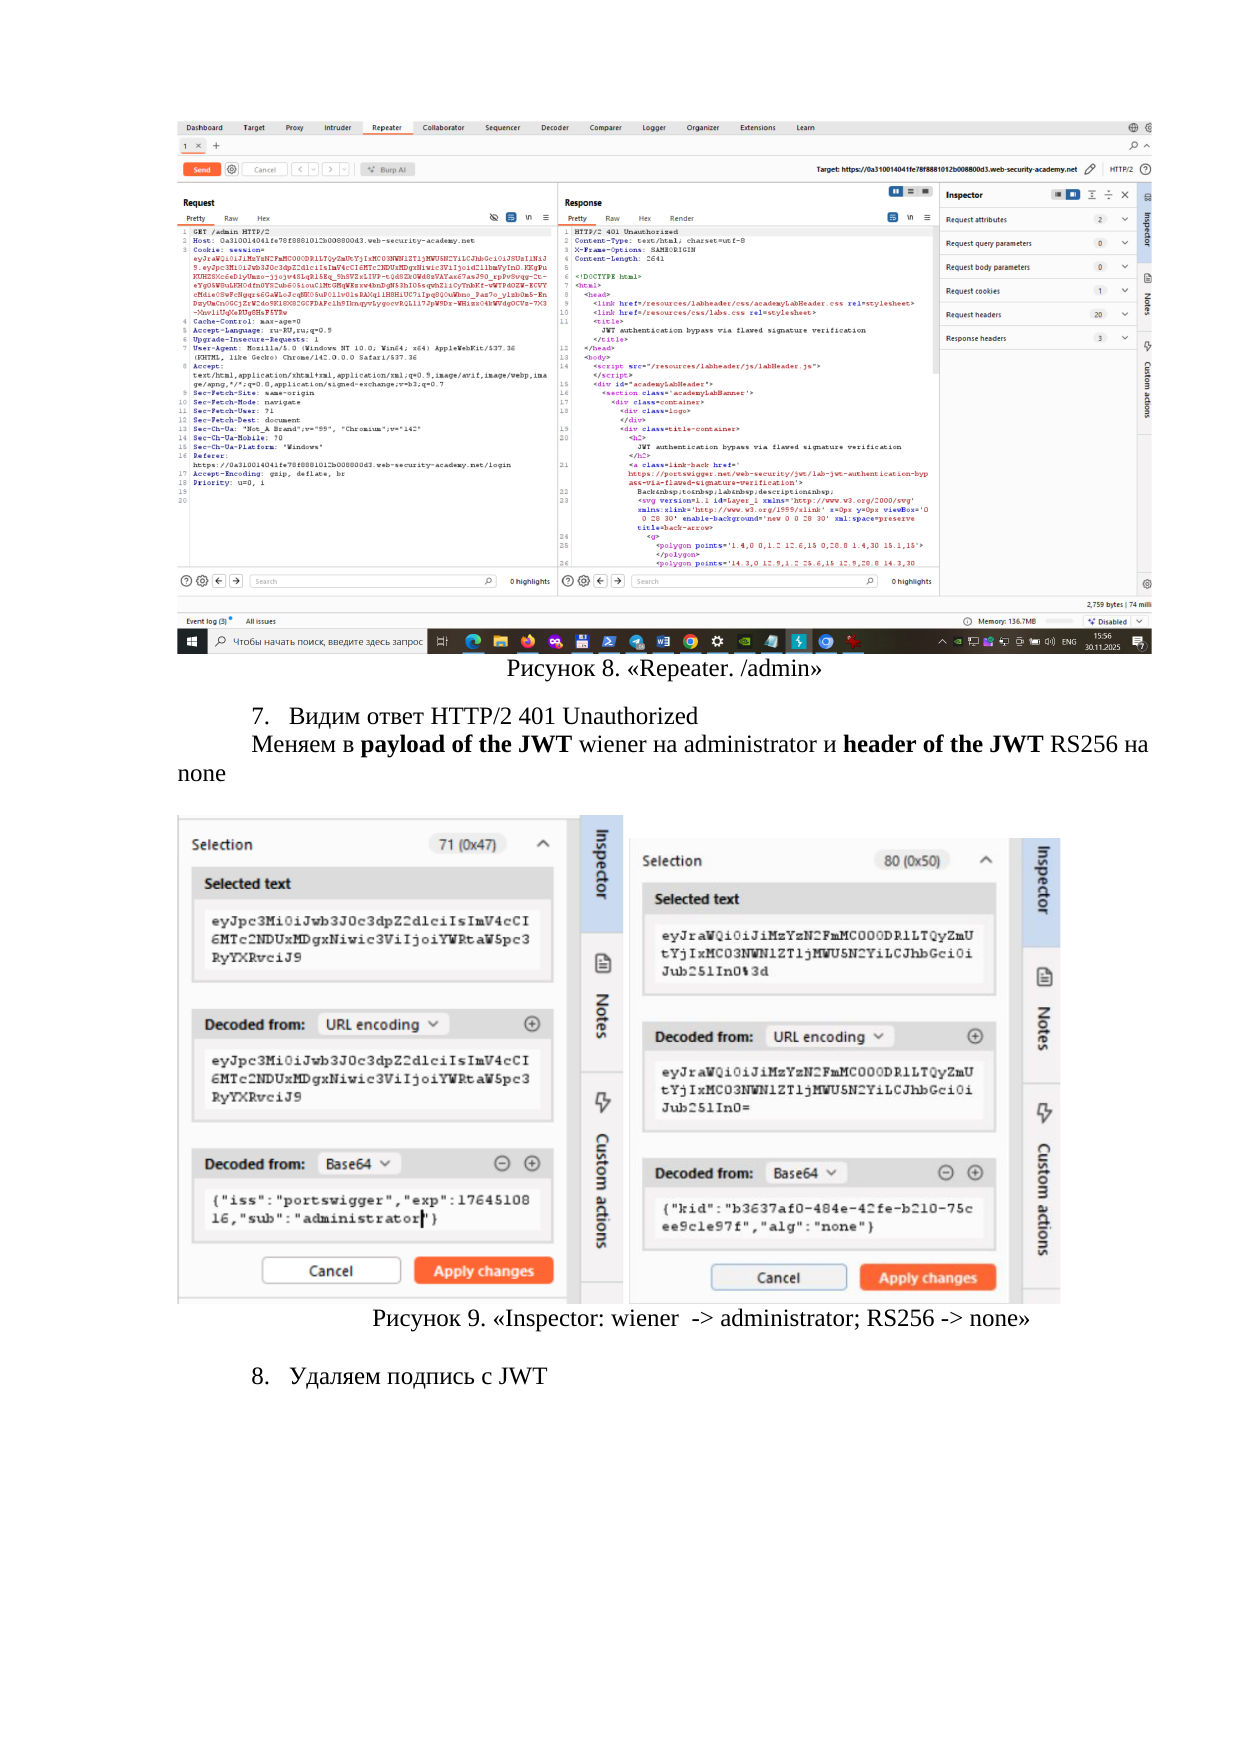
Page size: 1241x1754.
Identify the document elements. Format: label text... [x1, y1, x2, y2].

picture [629, 838, 1061, 1304]
text Меняем в payload of the JWT wiener на administrator и header of the JWT RS256 на none [177, 729, 1152, 787]
list Видим ответ HTTP/2 401 Unauthorized [251, 701, 1152, 729]
text Рисунок 9. «Inspector: wiener -> administrator; RS256 -> none» [177, 1303, 1152, 1332]
picture [177, 118, 1152, 654]
picture [177, 815, 624, 1304]
text Рисунок 8. «Repeater. /admin» [177, 654, 1152, 682]
list Удаляем подпись с JWT [251, 1361, 1152, 1389]
